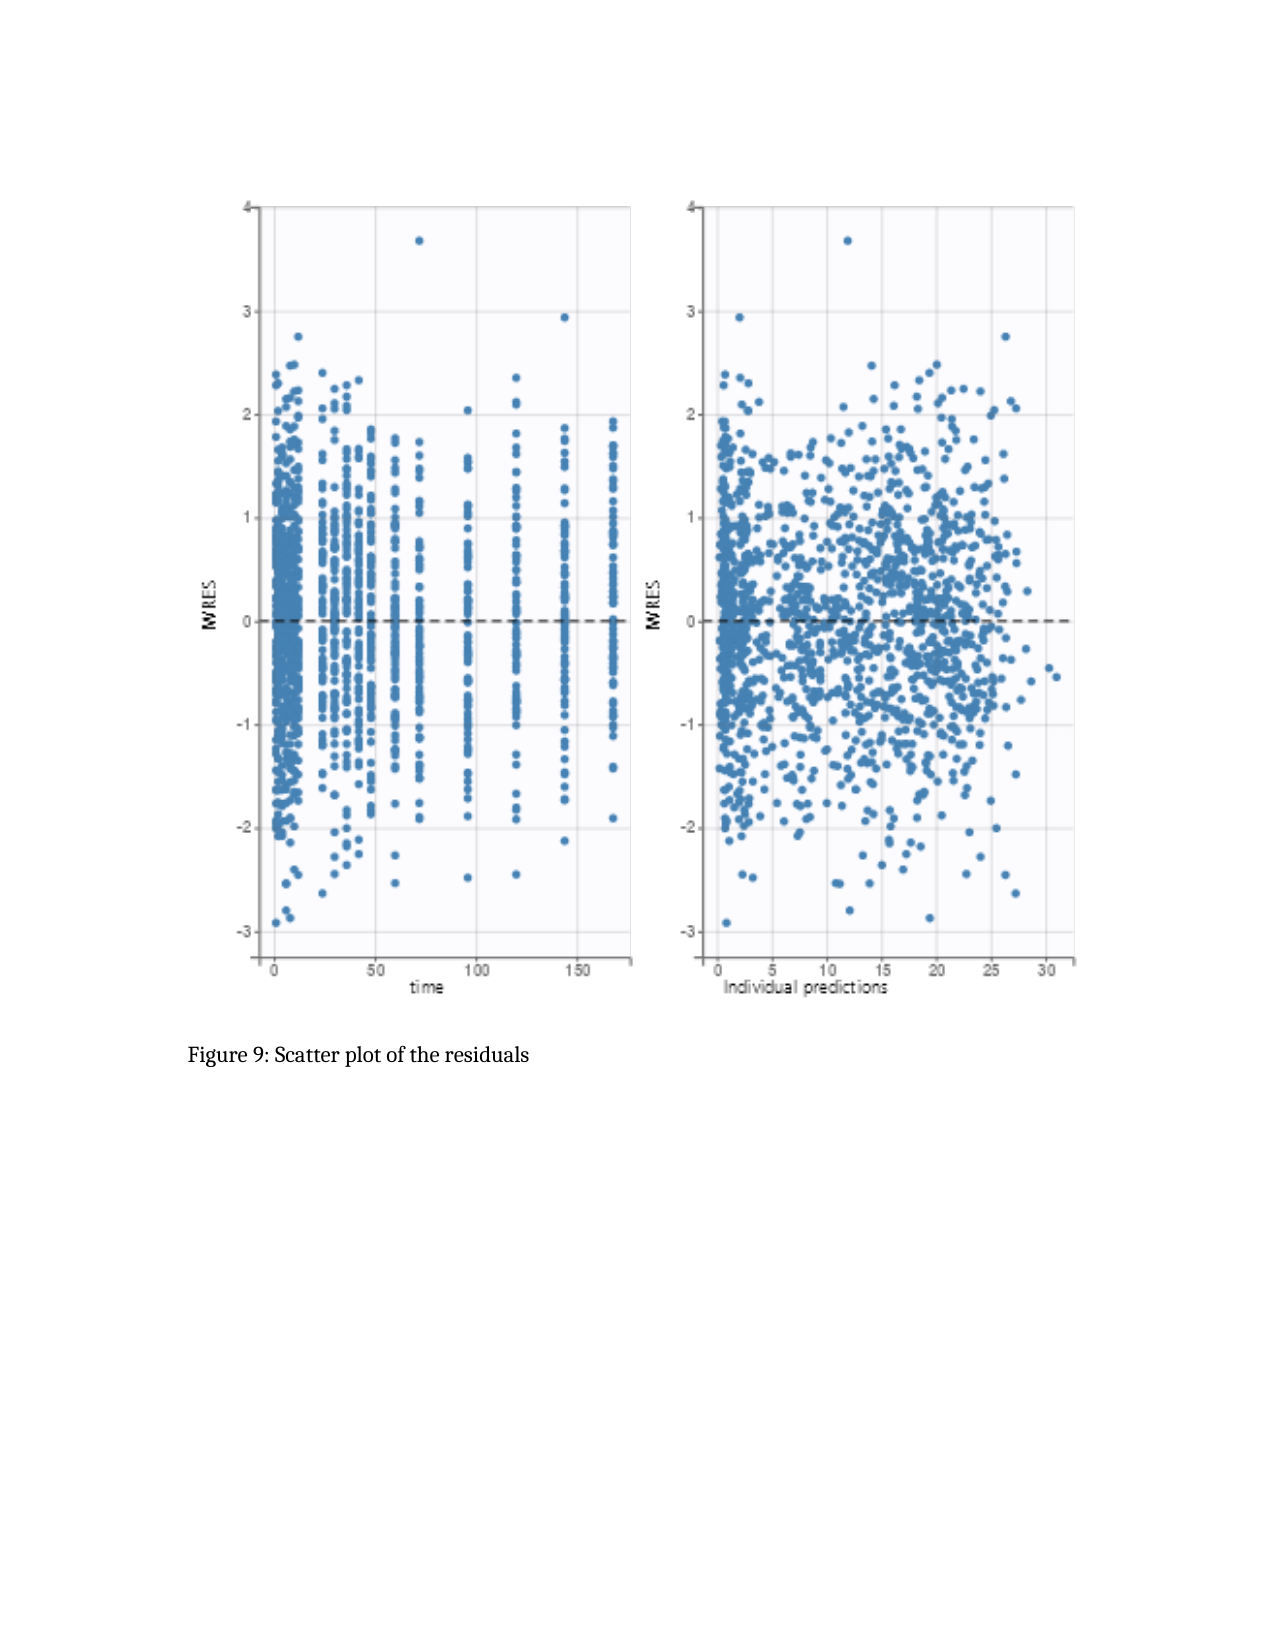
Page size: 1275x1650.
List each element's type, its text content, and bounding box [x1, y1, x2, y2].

picture [187, 150, 1133, 1017]
text Figure 9: Scatter plot of the residuals [187, 1042, 1087, 1068]
